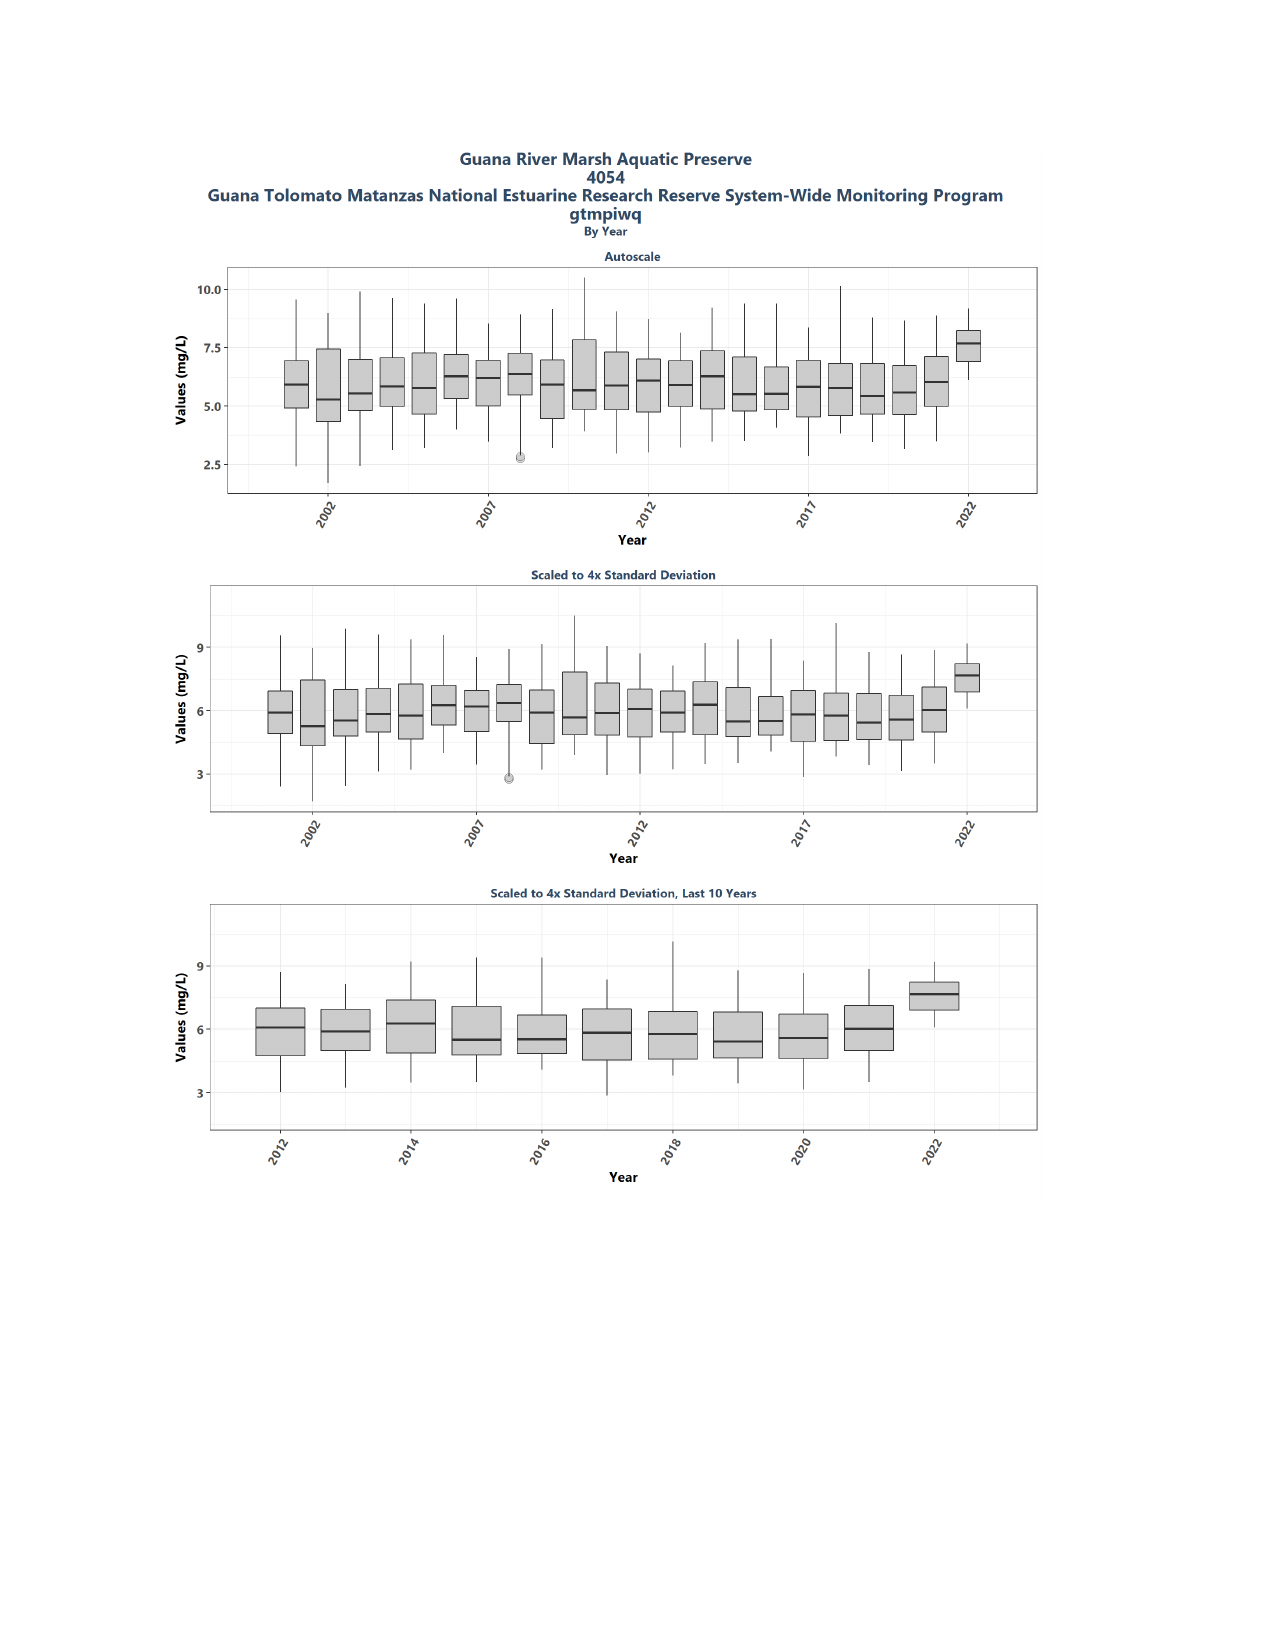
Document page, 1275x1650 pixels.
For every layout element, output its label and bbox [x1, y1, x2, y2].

picture [168, 150, 1044, 1200]
